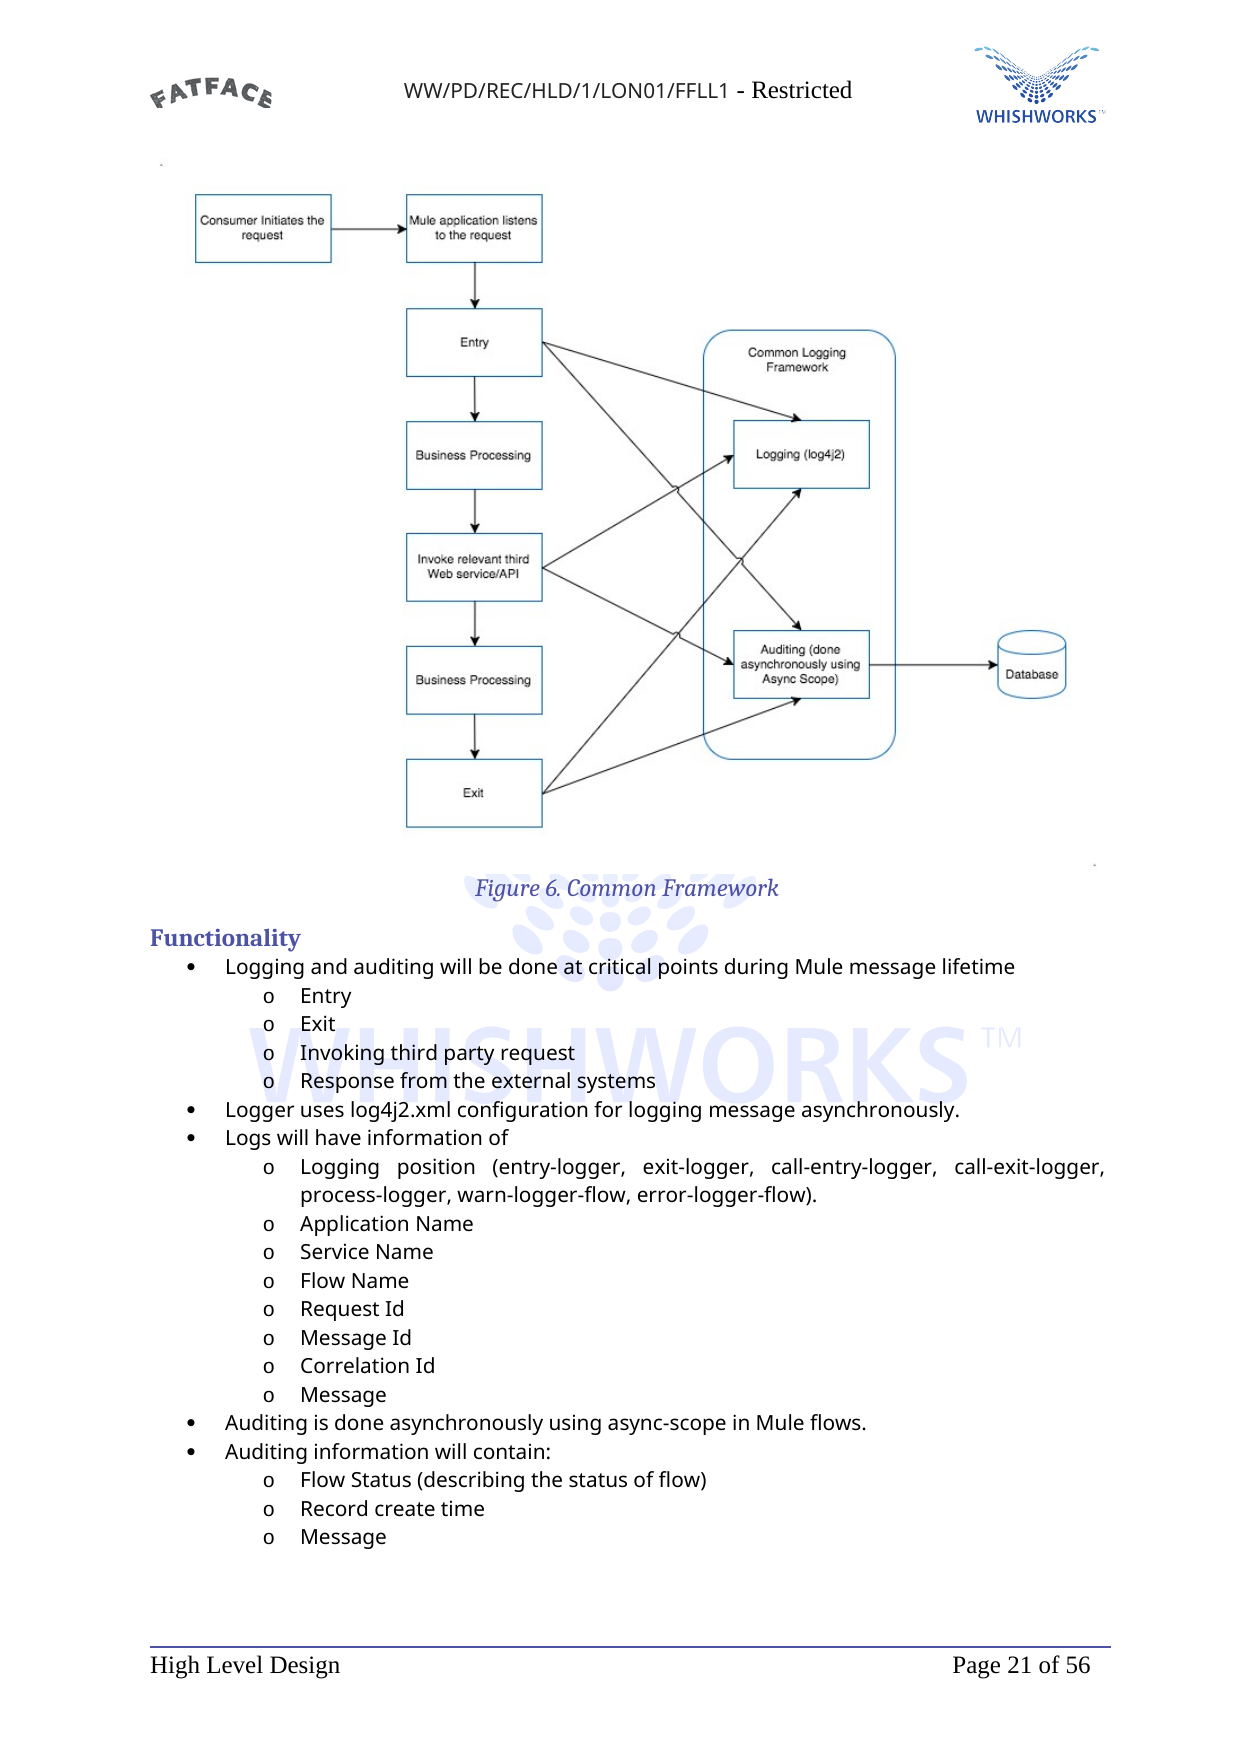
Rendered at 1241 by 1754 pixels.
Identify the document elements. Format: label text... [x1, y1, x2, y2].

list Logs will have information of [187, 1123, 1106, 1152]
list Record create time [262, 1494, 1106, 1522]
list Message [262, 1522, 1106, 1551]
list Message [262, 1380, 1106, 1408]
list Service Name [262, 1237, 1106, 1266]
list Entry [262, 981, 1106, 1009]
list Response from the external systems [262, 1066, 1106, 1095]
picture [150, 77, 272, 108]
text Functionality [150, 923, 1106, 952]
list Flow Status (describing the status of flow) [262, 1465, 1106, 1494]
list Auditing information will contain: [187, 1437, 1106, 1465]
list Invoking third party request [262, 1038, 1106, 1066]
list Flow Name [262, 1266, 1106, 1294]
list Message Id [262, 1323, 1106, 1351]
list Correlation Id [262, 1351, 1106, 1380]
list Logger uses log4j2.xml configuration for logging message asynchronously. [187, 1095, 1106, 1123]
list Auditing is done asynchronously using async-scope in Mule flows. [187, 1408, 1106, 1437]
list Exit [262, 1009, 1106, 1038]
list Logging position (entry-logger, exit-logger, call-entry-logger, call-exit-logger, process-logger, warn-logger-flow, error-logger-flow). [262, 1152, 1106, 1209]
picture [974, 46, 1106, 123]
list Logging and auditing will be done at critical points during Mule message lifetime [187, 952, 1106, 981]
picture [150, 150, 1107, 874]
list Application Name [262, 1209, 1106, 1237]
list Request Id [262, 1294, 1106, 1323]
